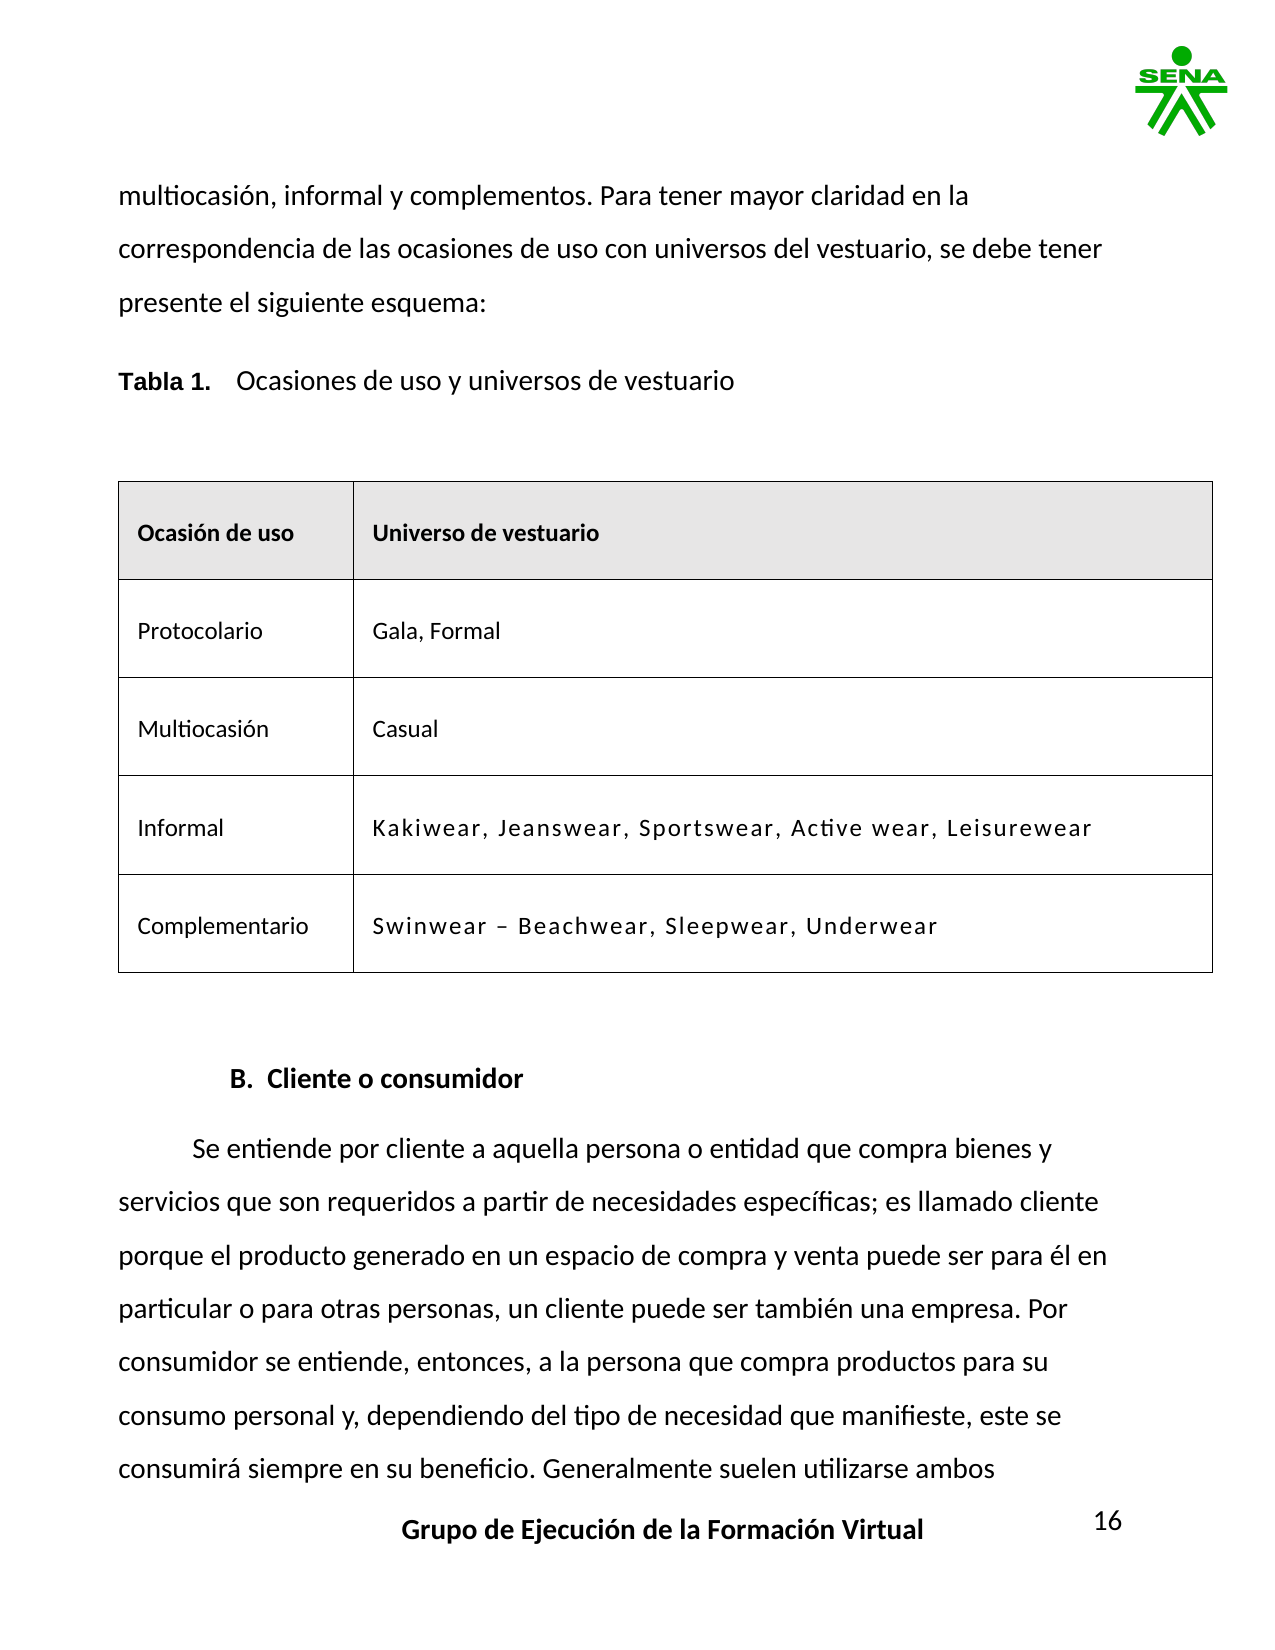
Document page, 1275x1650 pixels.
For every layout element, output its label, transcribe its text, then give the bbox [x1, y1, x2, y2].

table_cell Multiocasión [119, 678, 353, 775]
text Ocasiones de uso y universos de vestuario [118, 362, 1122, 398]
table_cell Casual [354, 678, 1212, 775]
table_cell Informal [119, 776, 353, 874]
table_cell Swinwear – Beachwear, Sleepwear, Underwear [354, 875, 1212, 972]
table_cell Protocolario [119, 580, 353, 677]
list Cliente o consumidor [229, 1060, 1122, 1095]
picture [1135, 46, 1228, 136]
table_cell Kakiwear, Jeanswear, Sportswear, Active wear, Leisurewear [354, 776, 1212, 874]
table_header Universo de vestuario [354, 482, 1212, 579]
table_cell Complementario [119, 875, 353, 972]
table_header Ocasión de uso [119, 482, 353, 579]
table_cell Gala, Formal [354, 580, 1212, 677]
